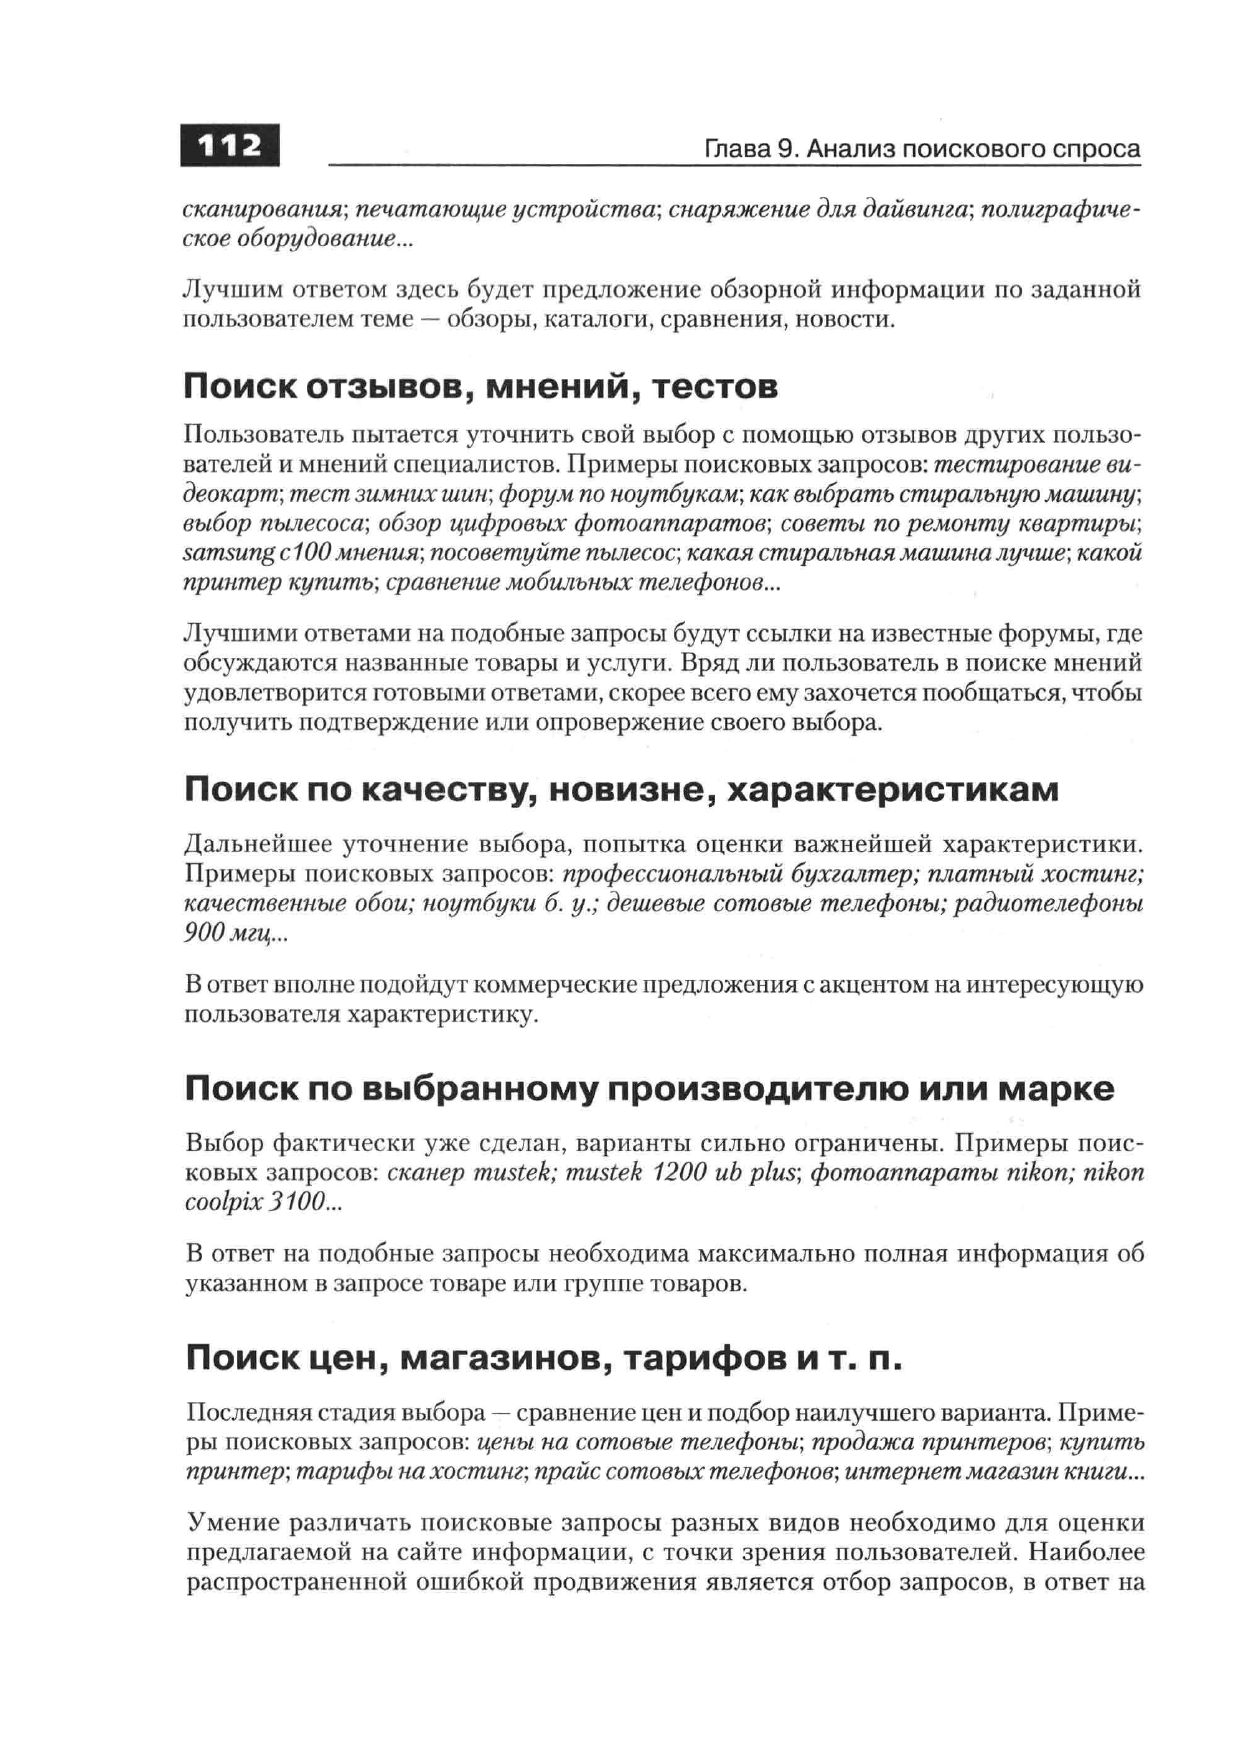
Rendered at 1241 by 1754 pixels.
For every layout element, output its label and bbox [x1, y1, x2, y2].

picture [177, 118, 1153, 1603]
